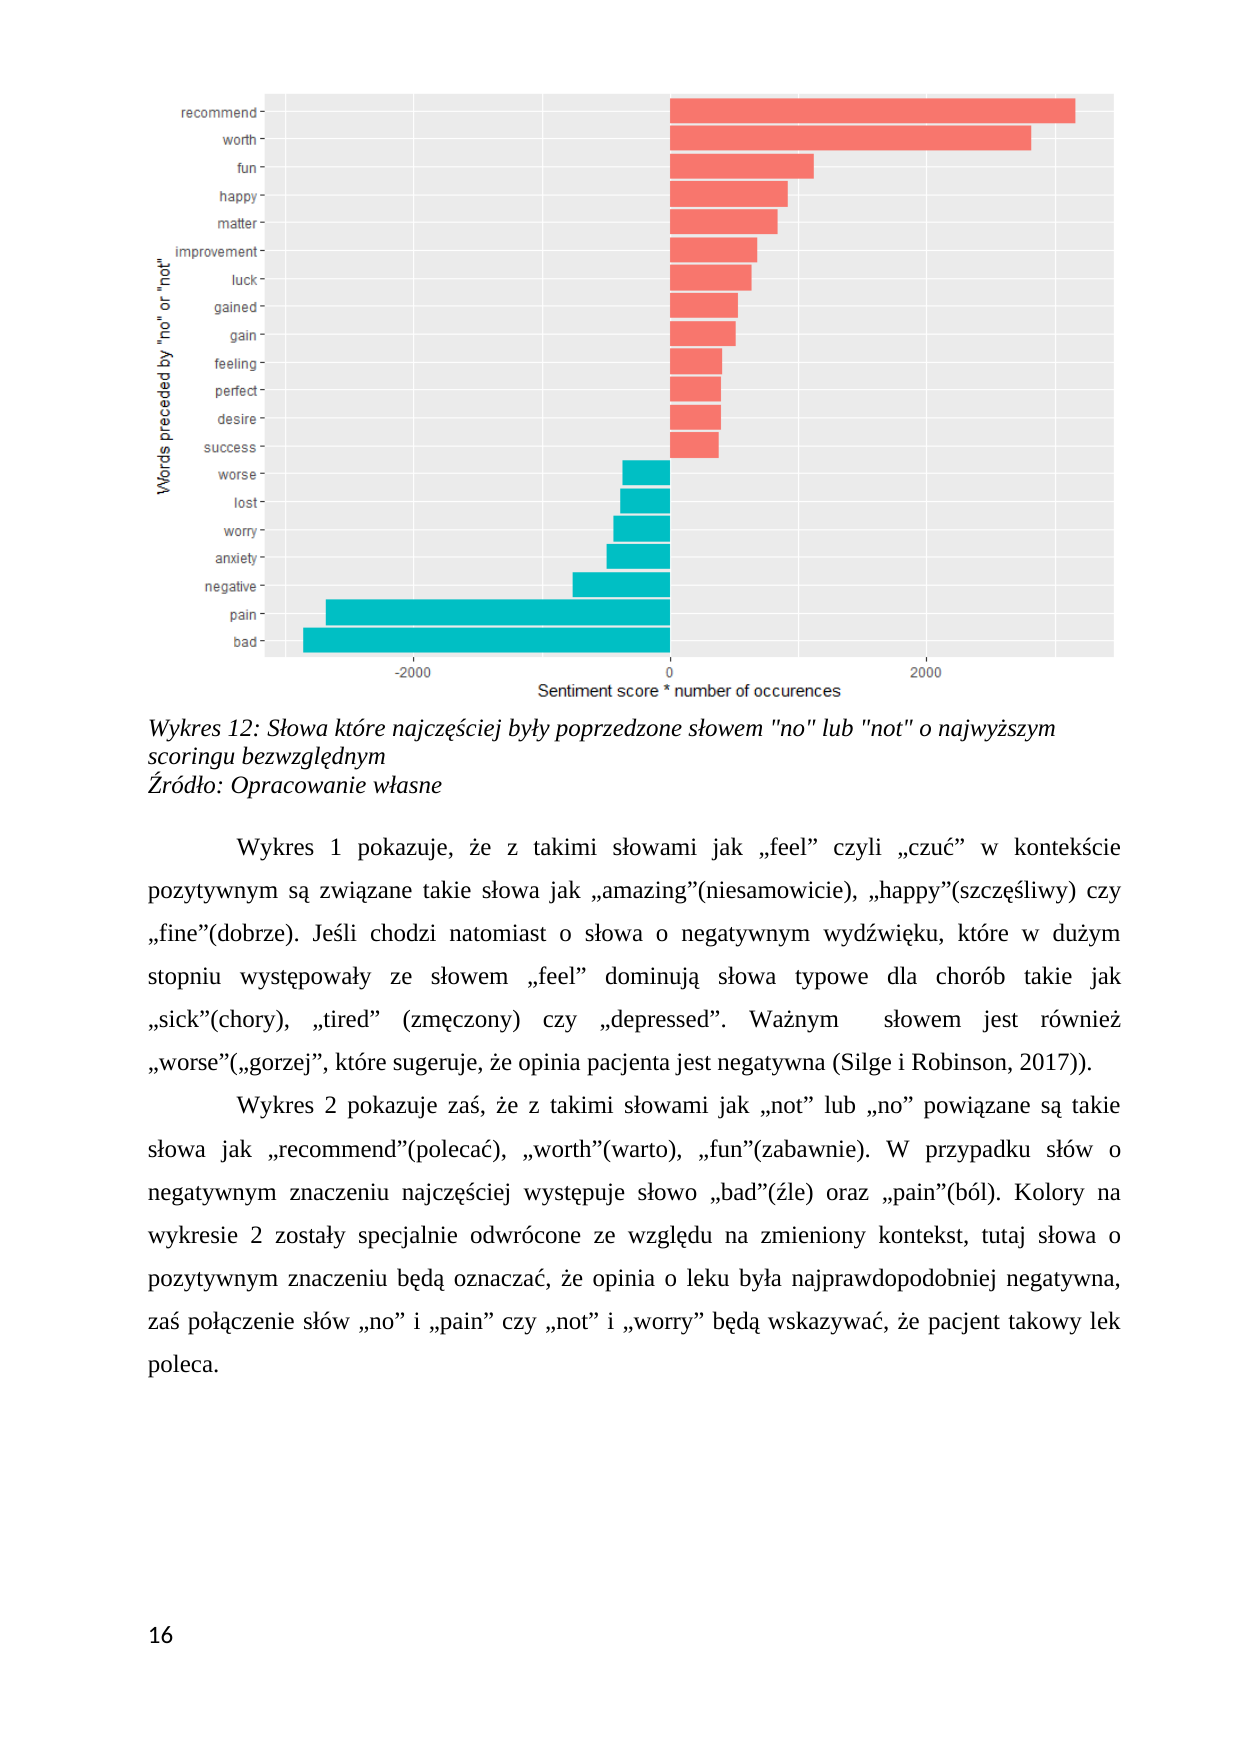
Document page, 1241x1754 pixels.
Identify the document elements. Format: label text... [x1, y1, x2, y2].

text Wykres 1 pokazuje, że z takimi słowami jak „feel” czyli „czuć” w kontekście pozytywnym są związane takie słowa jak „amazing”(niesamowicie), „happy”(szczęśliwy) czy „fine”(dobrze). Jeśli chodzi natomiast o słowa o negatywnym wydźwięku, które w dużym stopniu występowały ze słowem „feel” dominują słowa typowe dla chorób takie jak „sick”(chory), „tired” (zmęczony) czy „depressed”. Ważnym słowem jest również „worse”(„gorzej”, które sugeruje, że opinia pacjenta jest negatywna). [148, 832, 1122, 1076]
text Wykres 2 pokazuje zaś, że z takimi słowami jak „not” lub „no” powiązane są takie słowa jak „recommend”(polecać), „worth”(warto), „fun”(zabawnie). W przypadku słów o negatywnym znaczeniu najczęściej występuje słowo „bad”(źle) oraz „pain”(ból). Kolory na wykresie 2 zostały specjalnie odwrócone ze względu na zmieniony kontekst, tutaj słowa o pozytywnym znaczeniu będą oznaczać, że opinia o leku była najprawdopodobniej negatywna, zaś połączenie słów „no” i „pain” czy „not” i „worry” będą wskazywać, że pacjent takowy lek poleca. [148, 1091, 1122, 1378]
picture [147, 86, 1123, 708]
